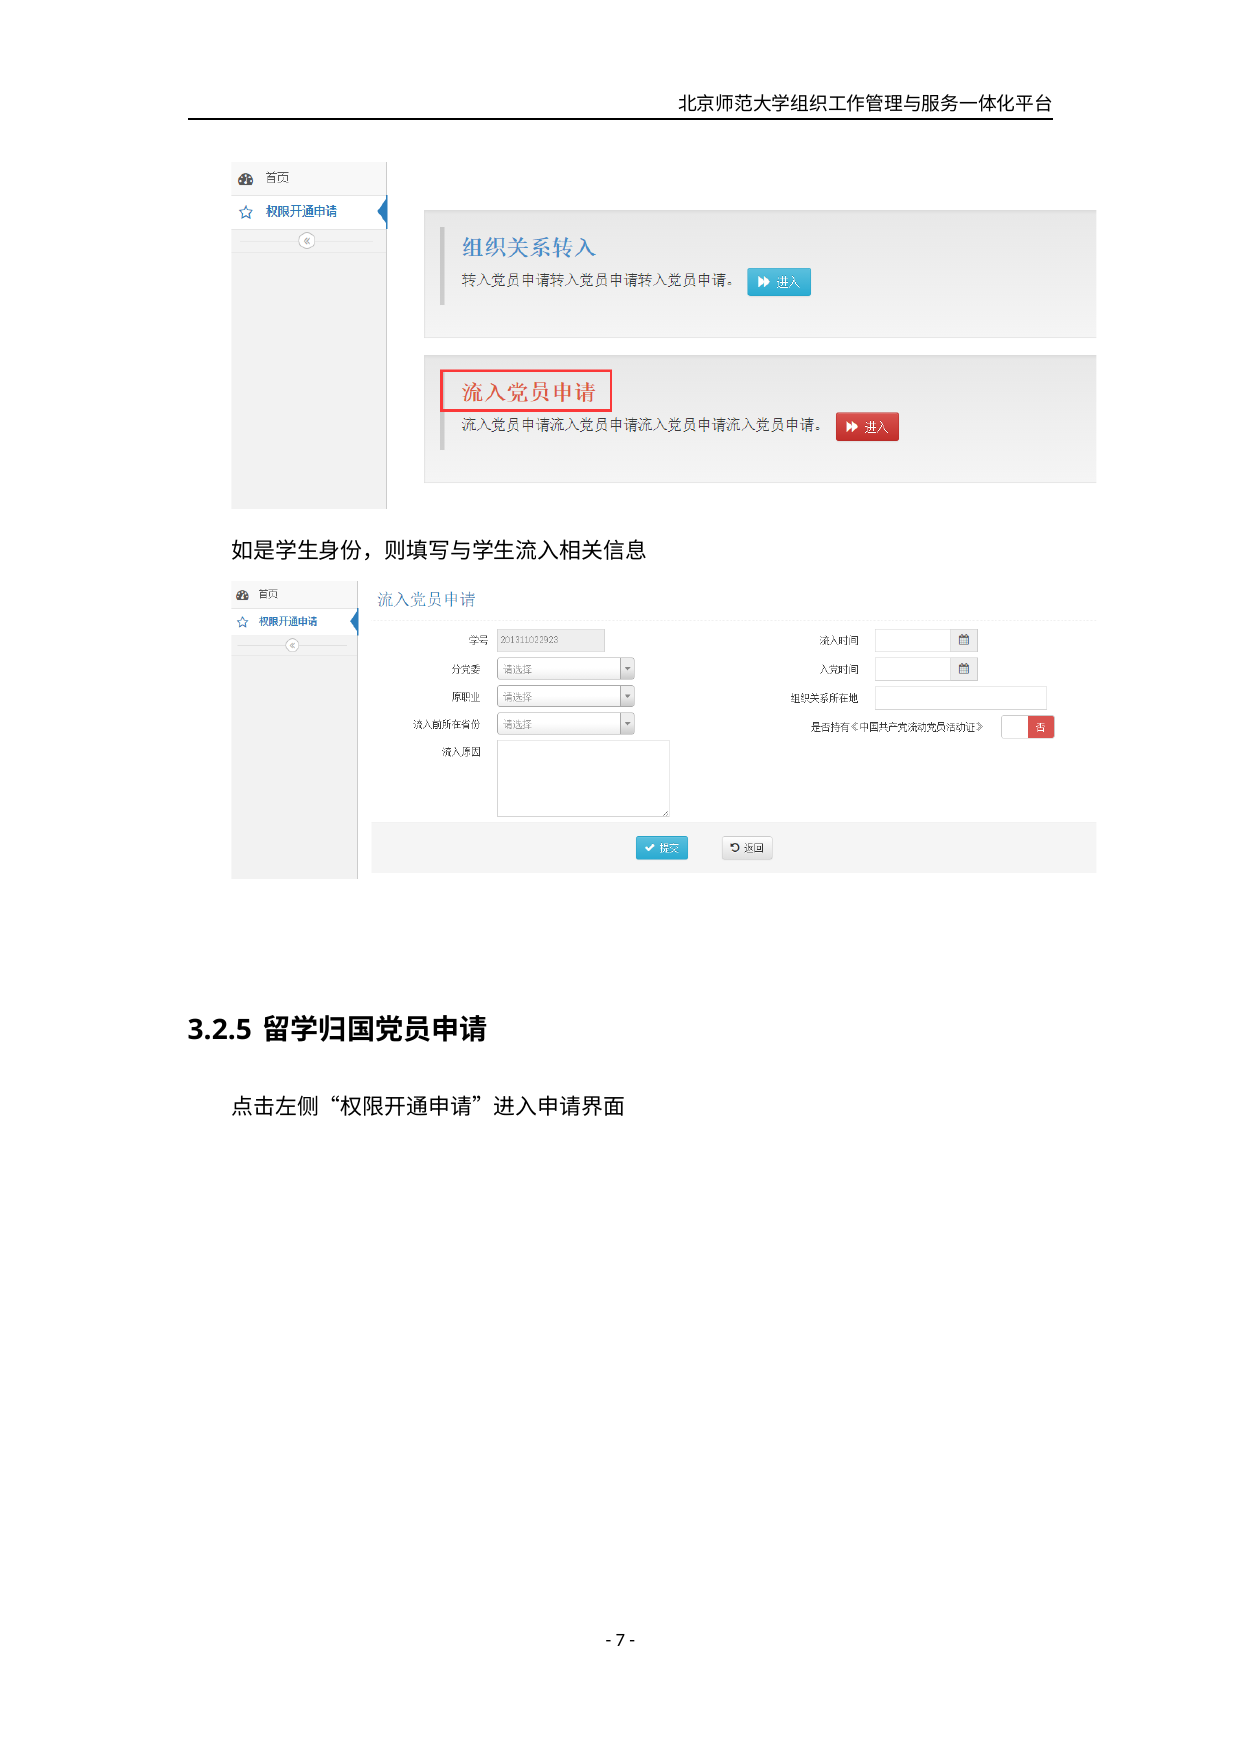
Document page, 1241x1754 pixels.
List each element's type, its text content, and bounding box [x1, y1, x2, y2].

text 如是学生身份，则填写与学生流入相关信息 [187, 533, 1053, 565]
text 点击左侧“权限开通申请”进入申请界面 [187, 1089, 1053, 1121]
subtitle 留学归国党员申请 [187, 994, 1053, 1059]
picture [231, 162, 1097, 509]
picture [231, 581, 1097, 879]
